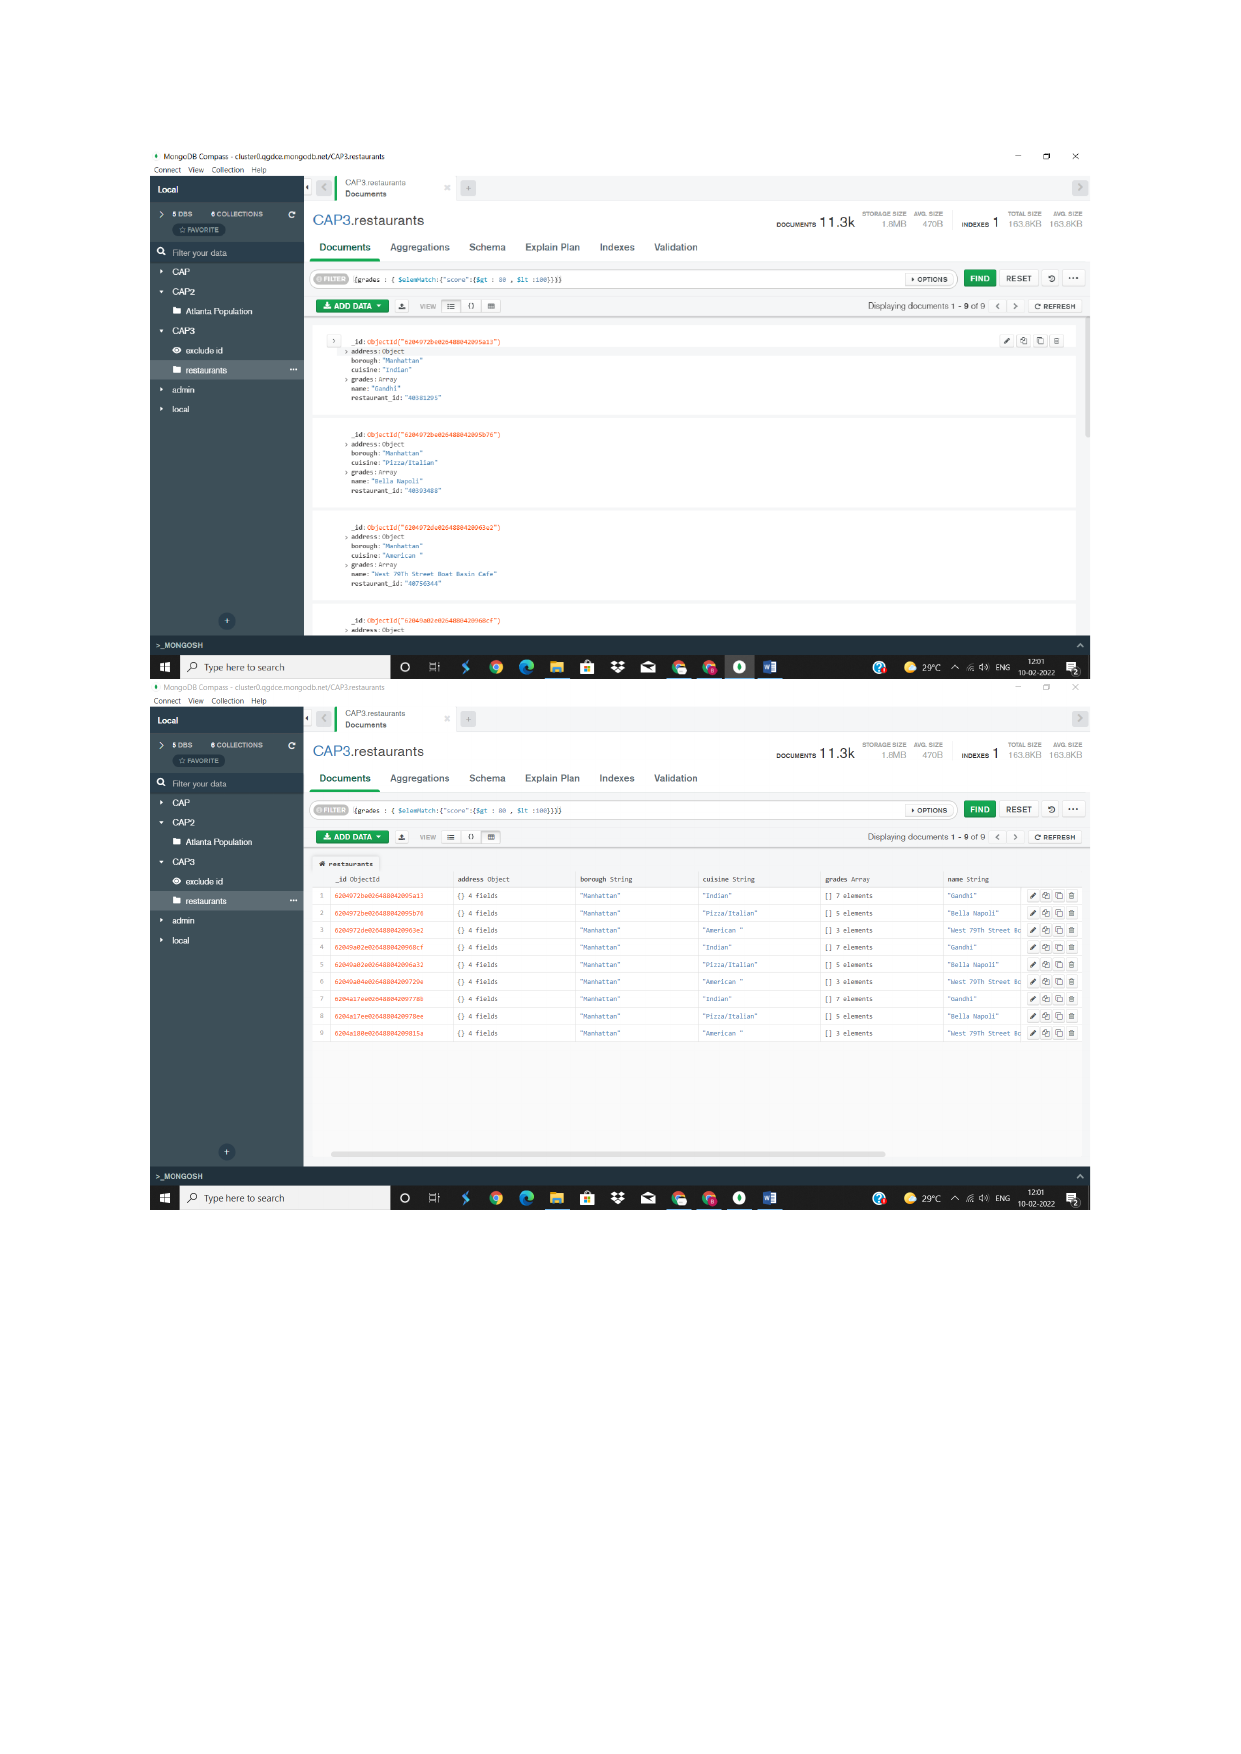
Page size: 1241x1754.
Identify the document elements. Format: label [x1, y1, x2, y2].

picture [150, 681, 1091, 1210]
picture [150, 150, 1091, 679]
